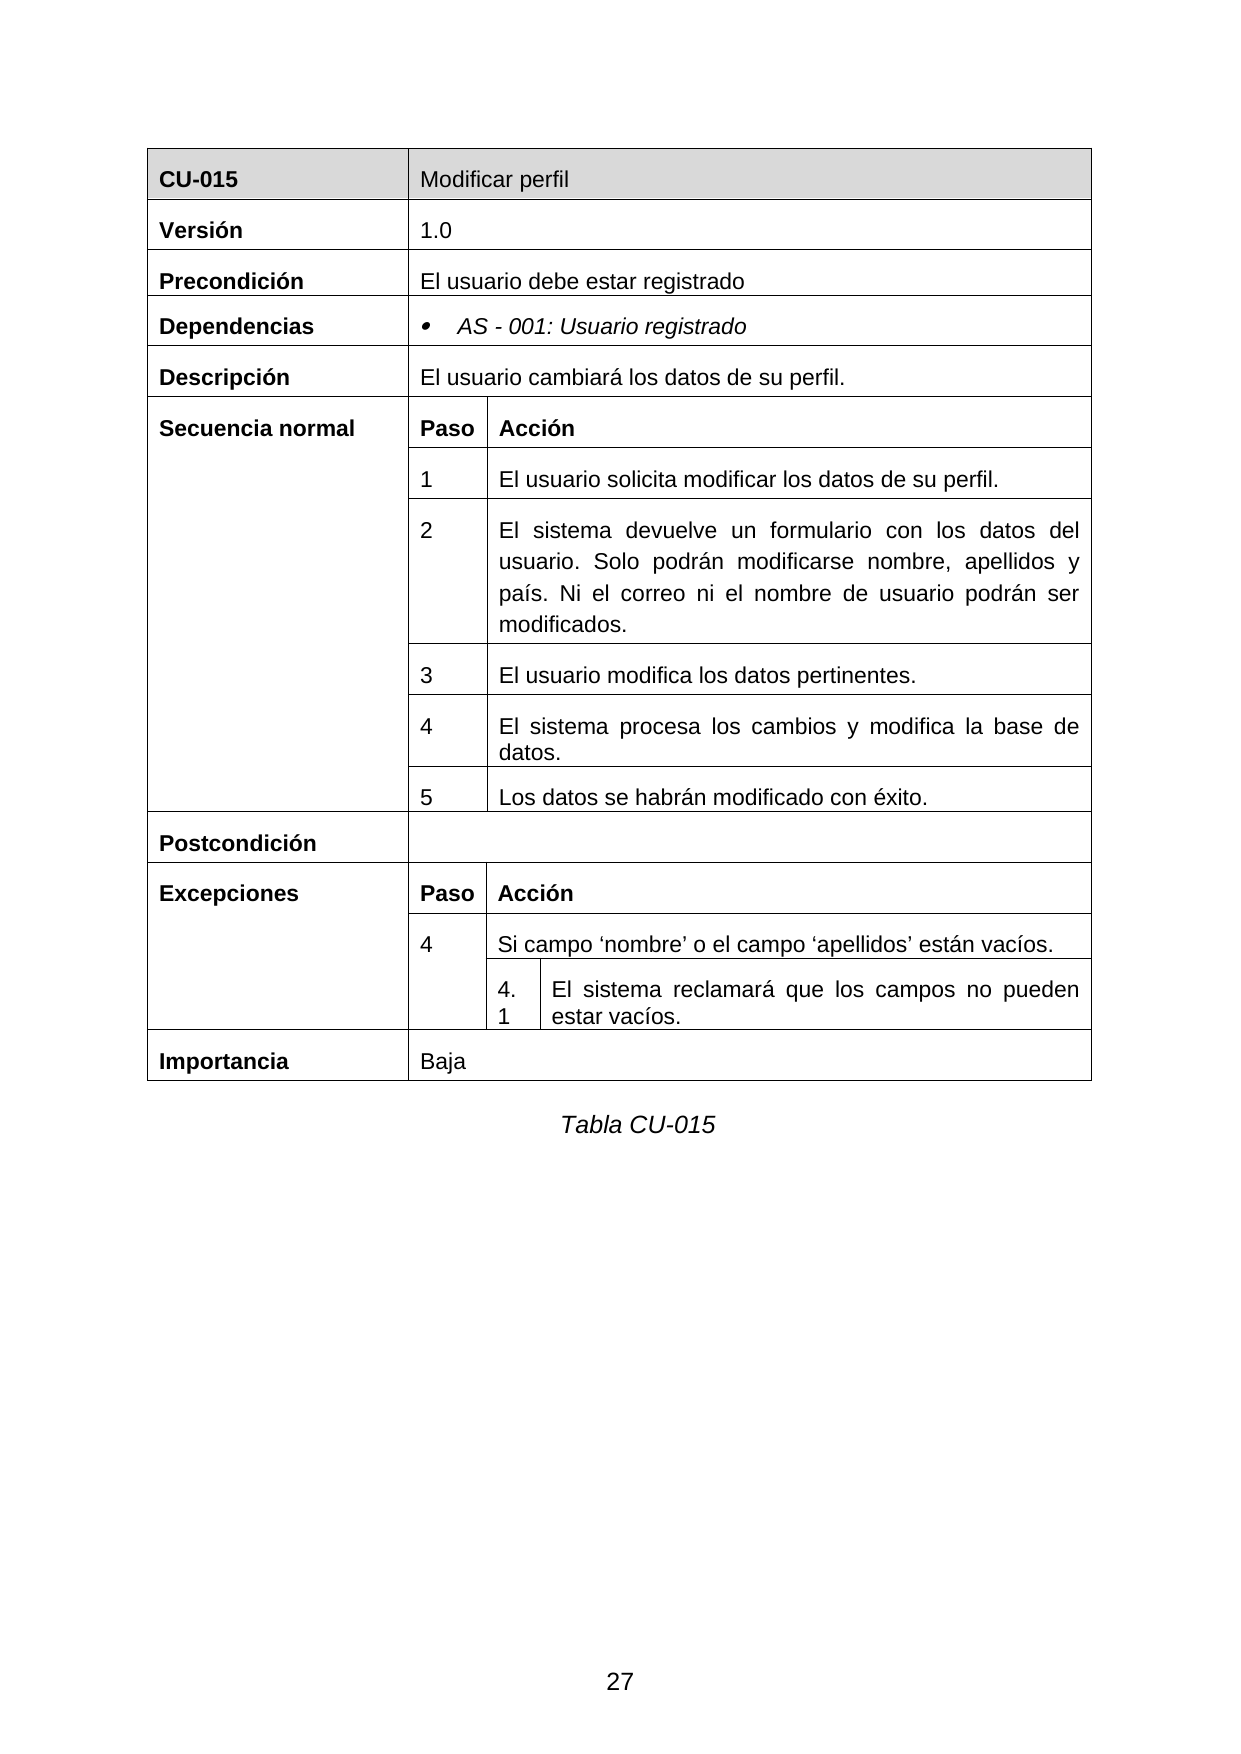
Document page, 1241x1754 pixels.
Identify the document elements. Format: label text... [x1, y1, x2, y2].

table_cell El sistema procesa los cambios y modifica la base de datos. [488, 695, 1091, 766]
table_cell Excepciones [148, 863, 408, 1029]
table_cell Dependencias [148, 296, 408, 345]
table_cell El sistema reclamará que los campos no pueden estar vacíos. [541, 959, 1091, 1029]
table_cell Acción [487, 863, 1091, 912]
table_cell 5 [409, 767, 487, 811]
table_header CU-015 [148, 149, 408, 198]
text Tabla CU-015 [185, 1109, 1092, 1138]
table_cell 3 [409, 644, 487, 694]
table_cell 4.1 [487, 959, 540, 1029]
table_cell 4 [409, 695, 487, 766]
table_cell 1.0 [409, 200, 1091, 249]
table_cell Acción [488, 397, 1091, 447]
table_cell Si campo ‘nombre’ o el campo ‘apellidos’ están vacíos. [487, 914, 1091, 957]
table_cell 1 [409, 448, 487, 498]
table_cell Paso [409, 397, 487, 447]
table_cell Descripción [148, 346, 408, 396]
table_cell El usuario cambiará los datos de su perfil. [409, 346, 1091, 396]
table_cell AS - 001: Usuario registrado [409, 296, 1091, 345]
table_cell Baja [409, 1030, 1091, 1080]
table_cell 2 [409, 499, 487, 643]
table_cell Postcondición [148, 812, 408, 862]
table_cell Paso [409, 863, 486, 912]
table_cell El usuario debe estar registrado [409, 250, 1091, 294]
table_cell 4 [409, 914, 486, 1029]
table_cell El usuario modifica los datos pertinentes. [488, 644, 1091, 694]
table_header Modificar perfil [409, 149, 1091, 198]
table_cell Importancia [148, 1030, 408, 1080]
table_cell Versión [148, 200, 408, 249]
table_cell Los datos se habrán modificado con éxito. [488, 767, 1091, 811]
table_cell El usuario solicita modificar los datos de su perfil. [488, 448, 1091, 498]
table_cell Precondición [148, 250, 408, 294]
table_cell Secuencia normal [148, 397, 408, 811]
table_cell El sistema devuelve un formulario con los datos del usuario. Solo podrán modificarse nombre, apellidos y país. Ni el correo ni el nombre de usuario podrán ser modificados. [488, 499, 1091, 643]
table_cell [409, 812, 1091, 862]
